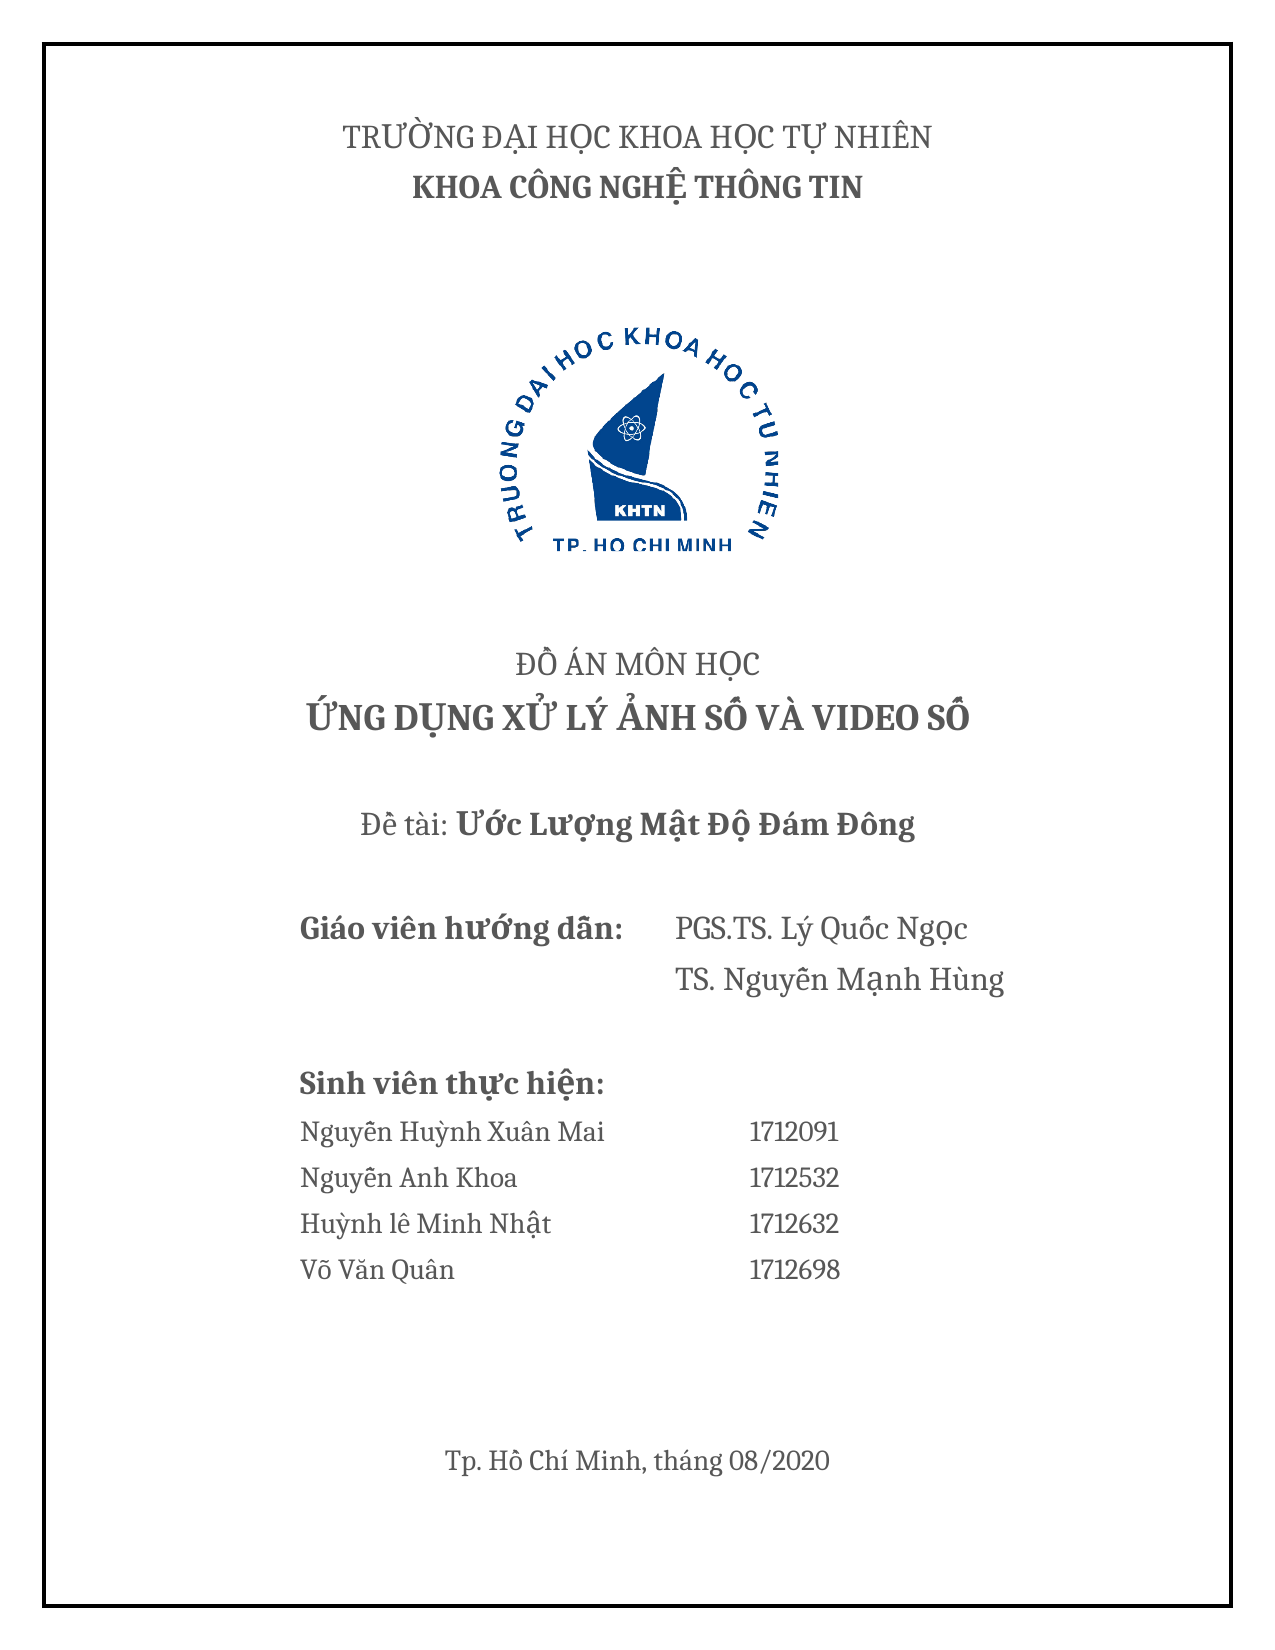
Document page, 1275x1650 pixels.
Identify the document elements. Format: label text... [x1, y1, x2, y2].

text TRƯỜNG ĐẠI HỌC KHOA HỌC TỰ NHIÊN [150, 118, 1125, 156]
text TS. Nguyễn Mạnh Hùng [600, 960, 1125, 998]
text ĐỒ ÁN MÔN HỌC [150, 646, 1125, 684]
picture [493, 327, 778, 550]
text Giáo viên hướng dẫn: PGS.TS. Lý Quốc Ngọc [225, 909, 1125, 948]
text Sinh viên thực hiện: [300, 1064, 1125, 1103]
text Nguyễn Anh Khoa 1712532 [300, 1161, 1125, 1195]
text ỨNG DỤNG XỬ LÝ ẢNH SỐ VÀ VIDEO SỐ [150, 696, 1125, 739]
text Đề tài: Ước Lượng Mật Độ Đám Đông [150, 805, 1125, 844]
text Huỳnh lê Minh Nhật 1712632 [300, 1207, 1125, 1241]
text Võ Văn Quân 1712698 [300, 1253, 1125, 1287]
text KHOA CÔNG NGHỆ THÔNG TIN [150, 169, 1125, 207]
text Tp. Hồ Chí Minh, tháng 08/2020 [150, 1444, 1125, 1477]
text Nguyễn Huỳnh Xuân Mai 1712091 [300, 1115, 1125, 1149]
